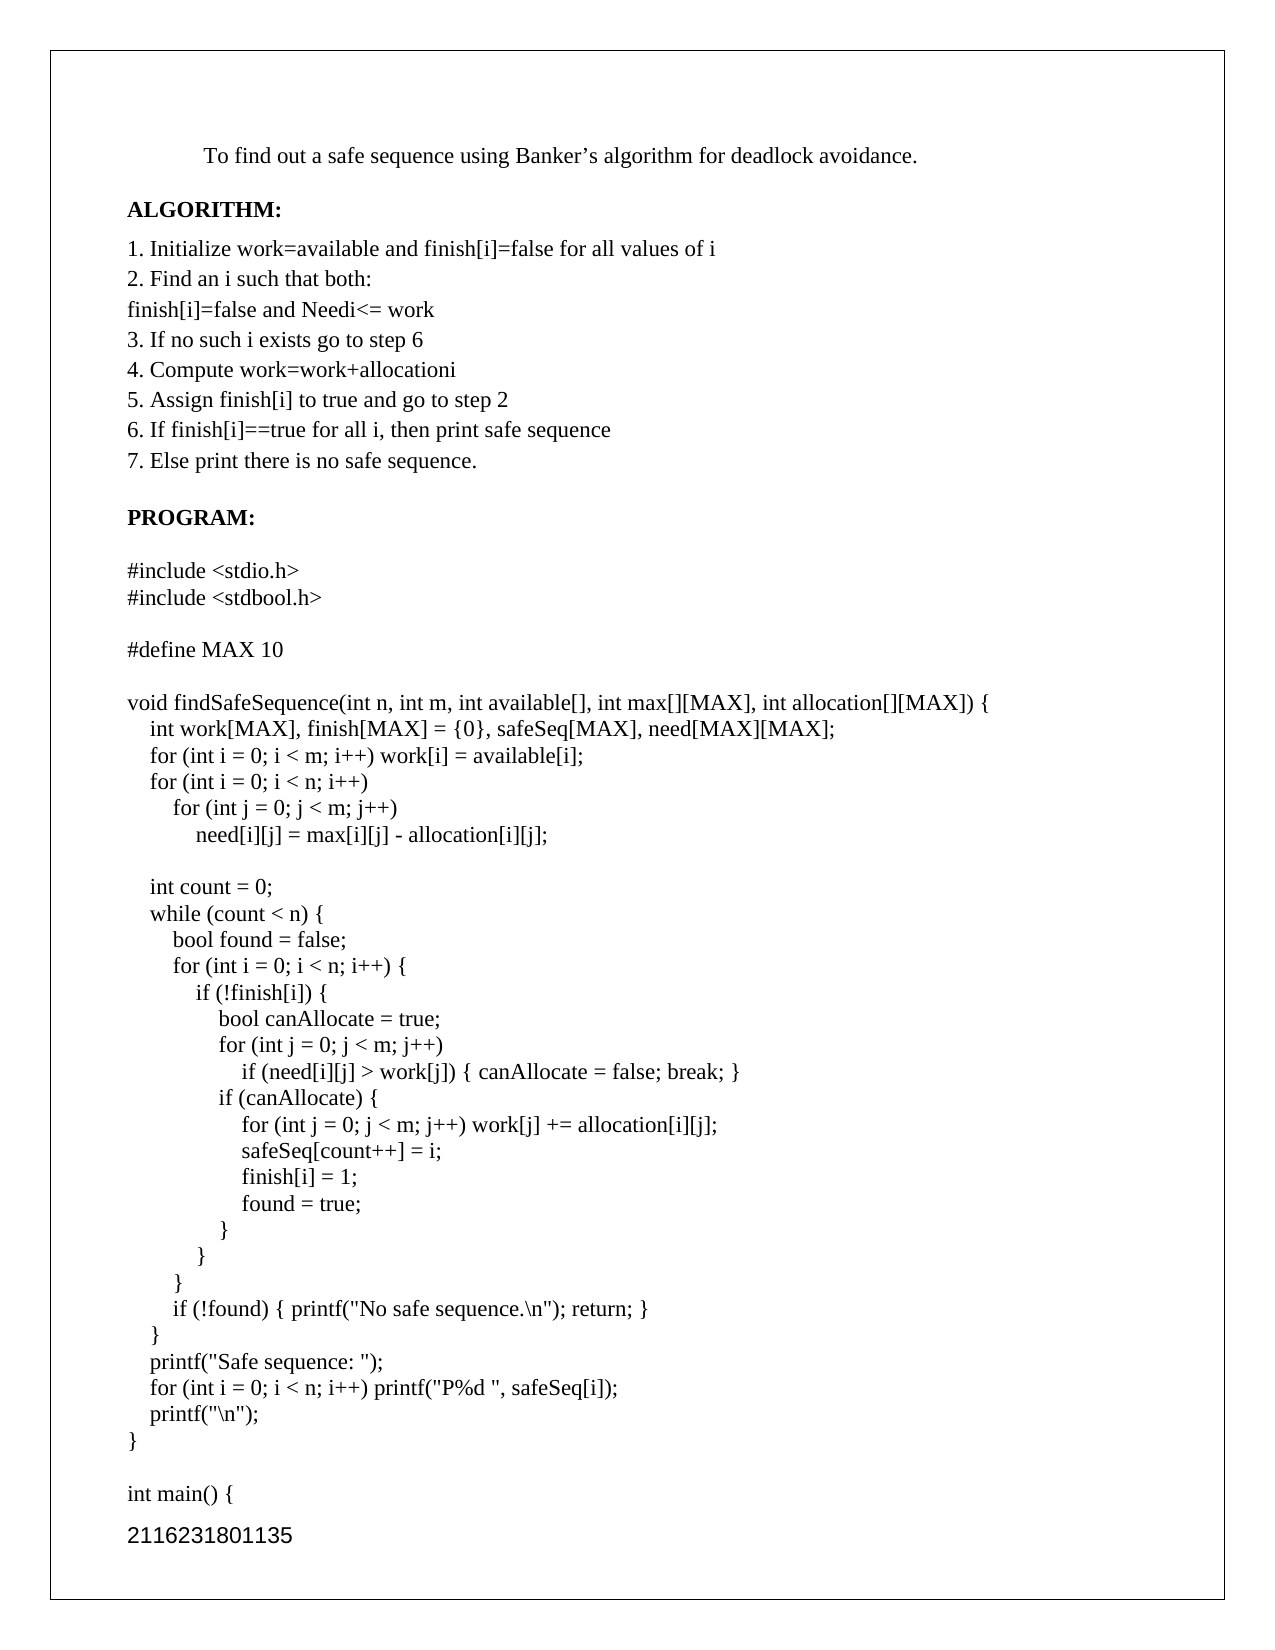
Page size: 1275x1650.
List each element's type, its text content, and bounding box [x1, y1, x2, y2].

text finish[i] = 1; [127, 1163, 1154, 1190]
text 5. Assign finish[i] to true and go to step 2 [127, 386, 1154, 413]
text int count = 0; [127, 873, 1154, 900]
text safeSeq[count++] = i; [127, 1137, 1154, 1163]
text if (!found) { printf("No safe sequence.\n"); return; } [127, 1295, 1154, 1321]
text need[i][j] = max[i][j] - allocation[i][j]; [127, 821, 1154, 847]
text for (int i = 0; i < m; i++) work[i] = available[i]; [127, 742, 1154, 768]
text bool canAllocate = true; [127, 1005, 1154, 1032]
text printf("\n"); [127, 1401, 1154, 1427]
text for (int i = 0; i < n; i++) { [127, 952, 1154, 979]
text if (canAllocate) { [127, 1084, 1154, 1111]
text } [127, 1242, 1154, 1269]
text printf("Safe sequence: "); [127, 1348, 1154, 1374]
text void findSafeSequence(int n, int m, int available[], int max[][MAX], int allocation[][MAX]) { [127, 689, 1154, 715]
text int main() { [127, 1479, 1154, 1506]
text 4. Compute work=work+allocationi [127, 356, 1154, 382]
text while (count < n) { [127, 900, 1154, 926]
text } [127, 1216, 1154, 1242]
text 3. If no such i exists go to step 6 [127, 326, 1154, 352]
text PROGRAM: [127, 504, 1154, 531]
text for (int j = 0; j < m; j++) [127, 1032, 1154, 1058]
text finish[i]=false and Needi<= work [127, 296, 1154, 322]
text 1. Initialize work=available and finish[i]=false for all values of i [127, 235, 1154, 262]
text To find out a safe sequence using Banker’s algorithm for deadlock avoidance. [203, 142, 1154, 168]
text 2. Find an i such that both: [127, 265, 1154, 292]
text for (int j = 0; j < m; j++) [127, 794, 1154, 821]
text for (int i = 0; i < n; i++) printf("P%d ", safeSeq[i]); [127, 1374, 1154, 1401]
text } [127, 1269, 1154, 1295]
text #include <stdbool.h> [127, 583, 1154, 610]
text 7. Else print there is no safe sequence. [127, 447, 1154, 473]
text bool found = false; [127, 926, 1154, 952]
text for (int i = 0; i < n; i++) [127, 768, 1154, 794]
text if (need[i][j] > work[j]) { canAllocate = false; break; } [127, 1058, 1154, 1084]
text #define MAX 10 [127, 636, 1154, 663]
text found = true; [127, 1190, 1154, 1216]
text } [127, 1321, 1154, 1348]
text } [127, 1427, 1154, 1453]
text ALGORITHM: [127, 196, 1154, 222]
text int work[MAX], finish[MAX] = {0}, safeSeq[MAX], need[MAX][MAX]; [127, 715, 1154, 742]
text if (!finish[i]) { [127, 979, 1154, 1005]
text #include <stdio.h> [127, 557, 1154, 583]
text 6. If finish[i]==true for all i, then print safe sequence [127, 416, 1154, 443]
text for (int j = 0; j < m; j++) work[j] += allocation[i][j]; [127, 1111, 1154, 1137]
